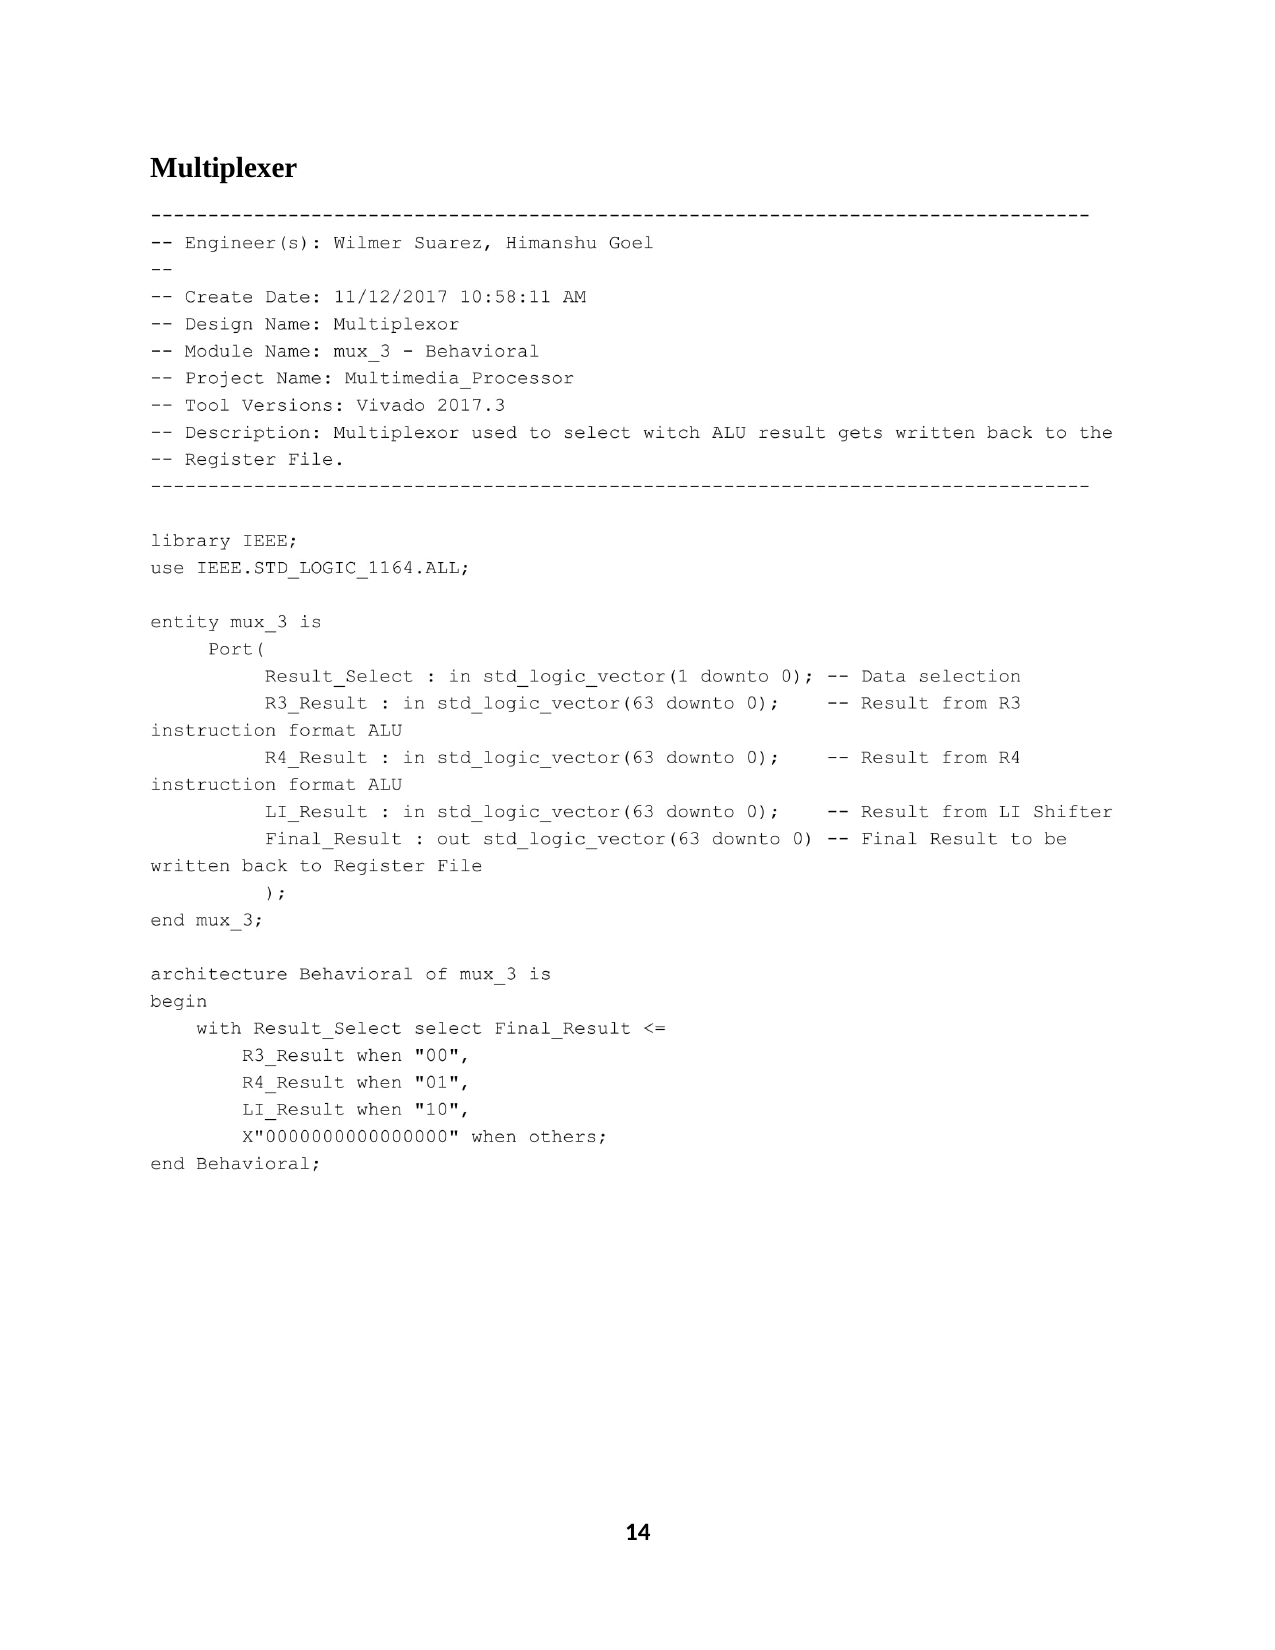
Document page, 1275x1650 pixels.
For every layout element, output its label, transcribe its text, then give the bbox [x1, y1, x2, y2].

text Multiplexer [150, 150, 1125, 183]
picture [150, 200, 1125, 1462]
